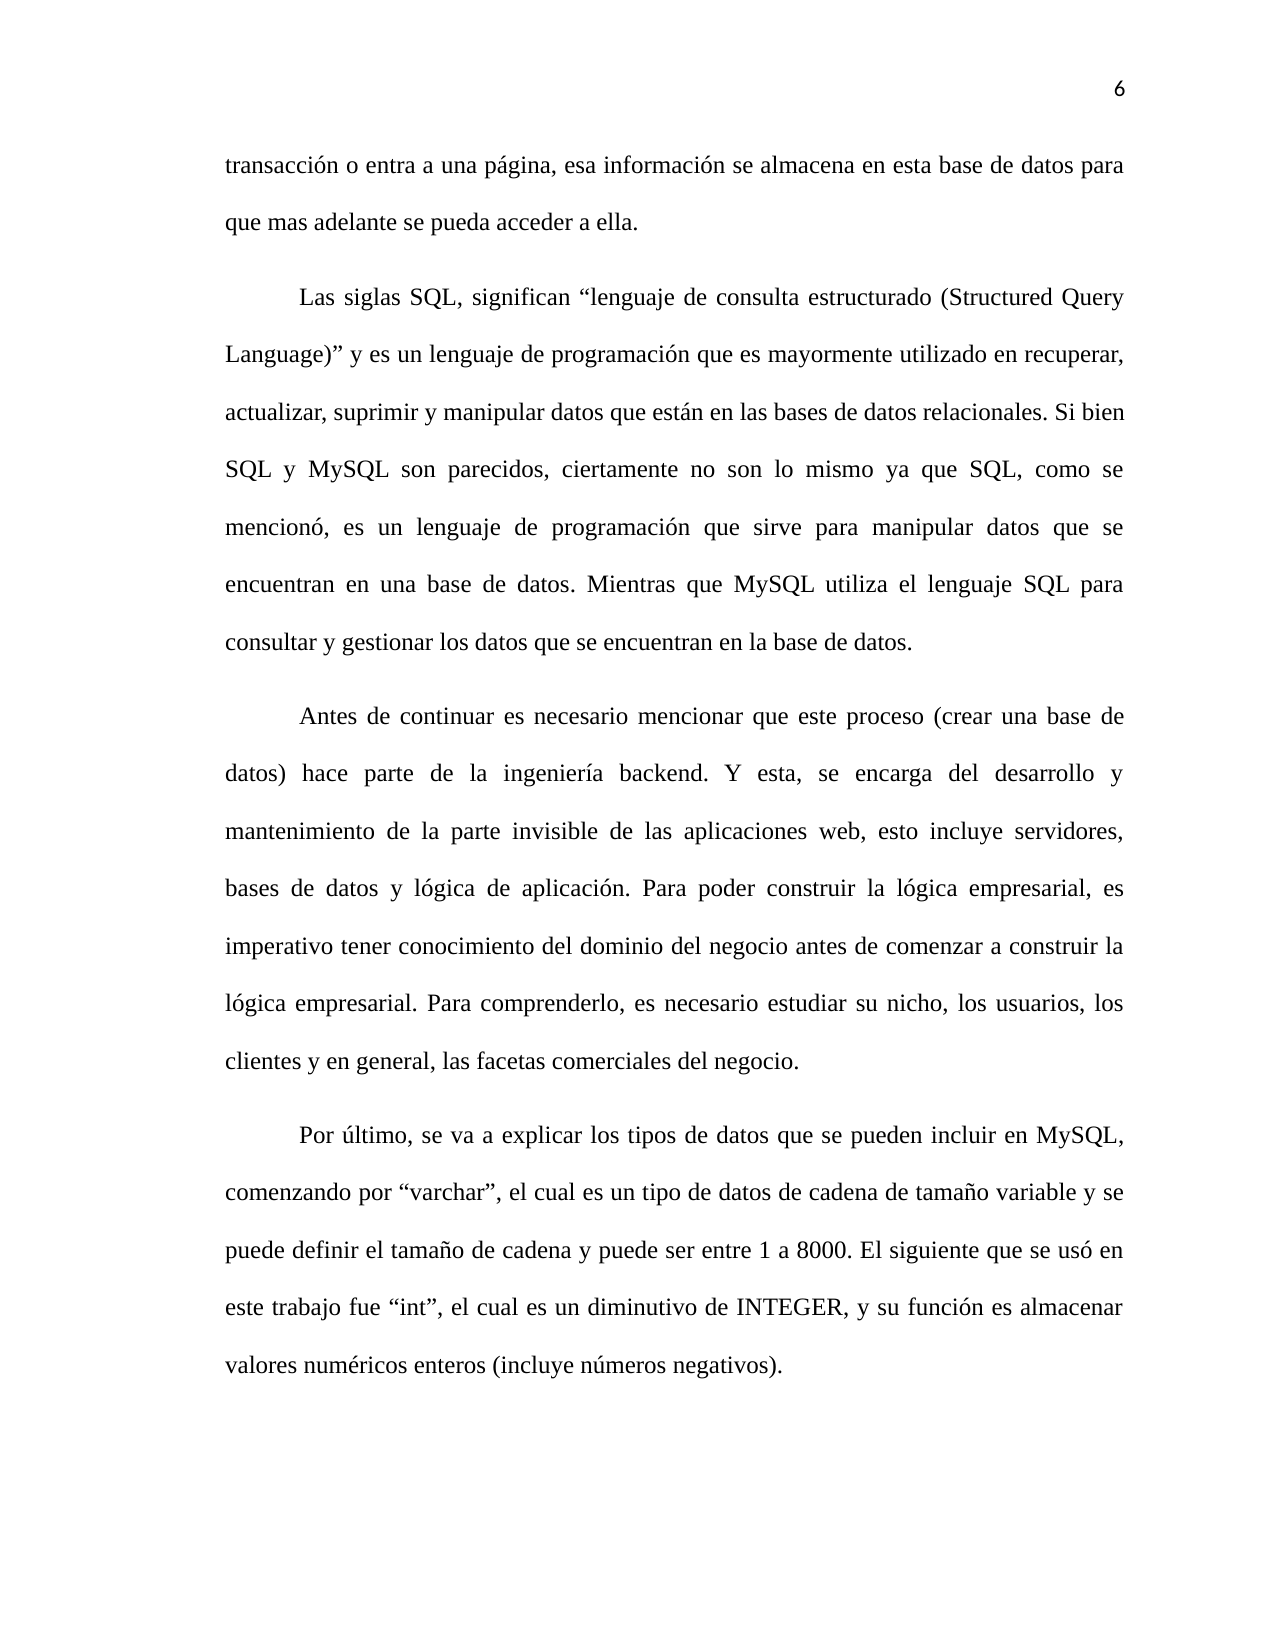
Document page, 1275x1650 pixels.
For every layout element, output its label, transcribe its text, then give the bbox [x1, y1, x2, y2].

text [225, 150, 1125, 236]
text Por último, se va a explicar los tipos de datos que se pueden incluir en MySQL, comenzando por “varchar”, el cual es un tipo de datos de cadena de tamaño variable y se puede definir el tamaño de cadena y puede ser entre 1 a 8000. El siguiente que se usó en este trabajo fue “int”, el cual es un diminutivo de INTEGER, y su función es almacenar valores numéricos enteros (incluye números negativos). [225, 1120, 1125, 1379]
text Las siglas SQL, significan “lenguaje de consulta estructurado (Structured Query Language)” y es un lenguaje de programación que es mayormente utilizado en recuperar, actualizar, suprimir y manipular datos que están en las bases de datos relacionales. Si bien SQL y MySQL son parecidos, ciertamente no son lo mismo ya que SQL, como se mencionó, es un lenguaje de programación que sirve para manipular datos que se encuentran en una base de datos. Mientras que MySQL utiliza el lenguaje SQL para consultar y gestionar los datos que se encuentran en la base de datos. [225, 282, 1125, 655]
text Antes de continuar es necesario mencionar que este proceso (crear una base de datos) hace parte de la ingeniería backend. Y esta, se encarga del desarrollo y mantenimiento de la parte invisible de las aplicaciones web, esto incluye servidores, bases de datos y lógica de aplicación. Para poder construir la lógica empresarial, es imperativo tener conocimiento del dominio del negocio antes de comenzar a construir la lógica empresarial. Para comprenderlo, es necesario estudiar su nicho, los usuarios, los clientes y en general, las facetas comerciales del negocio. [225, 701, 1125, 1074]
